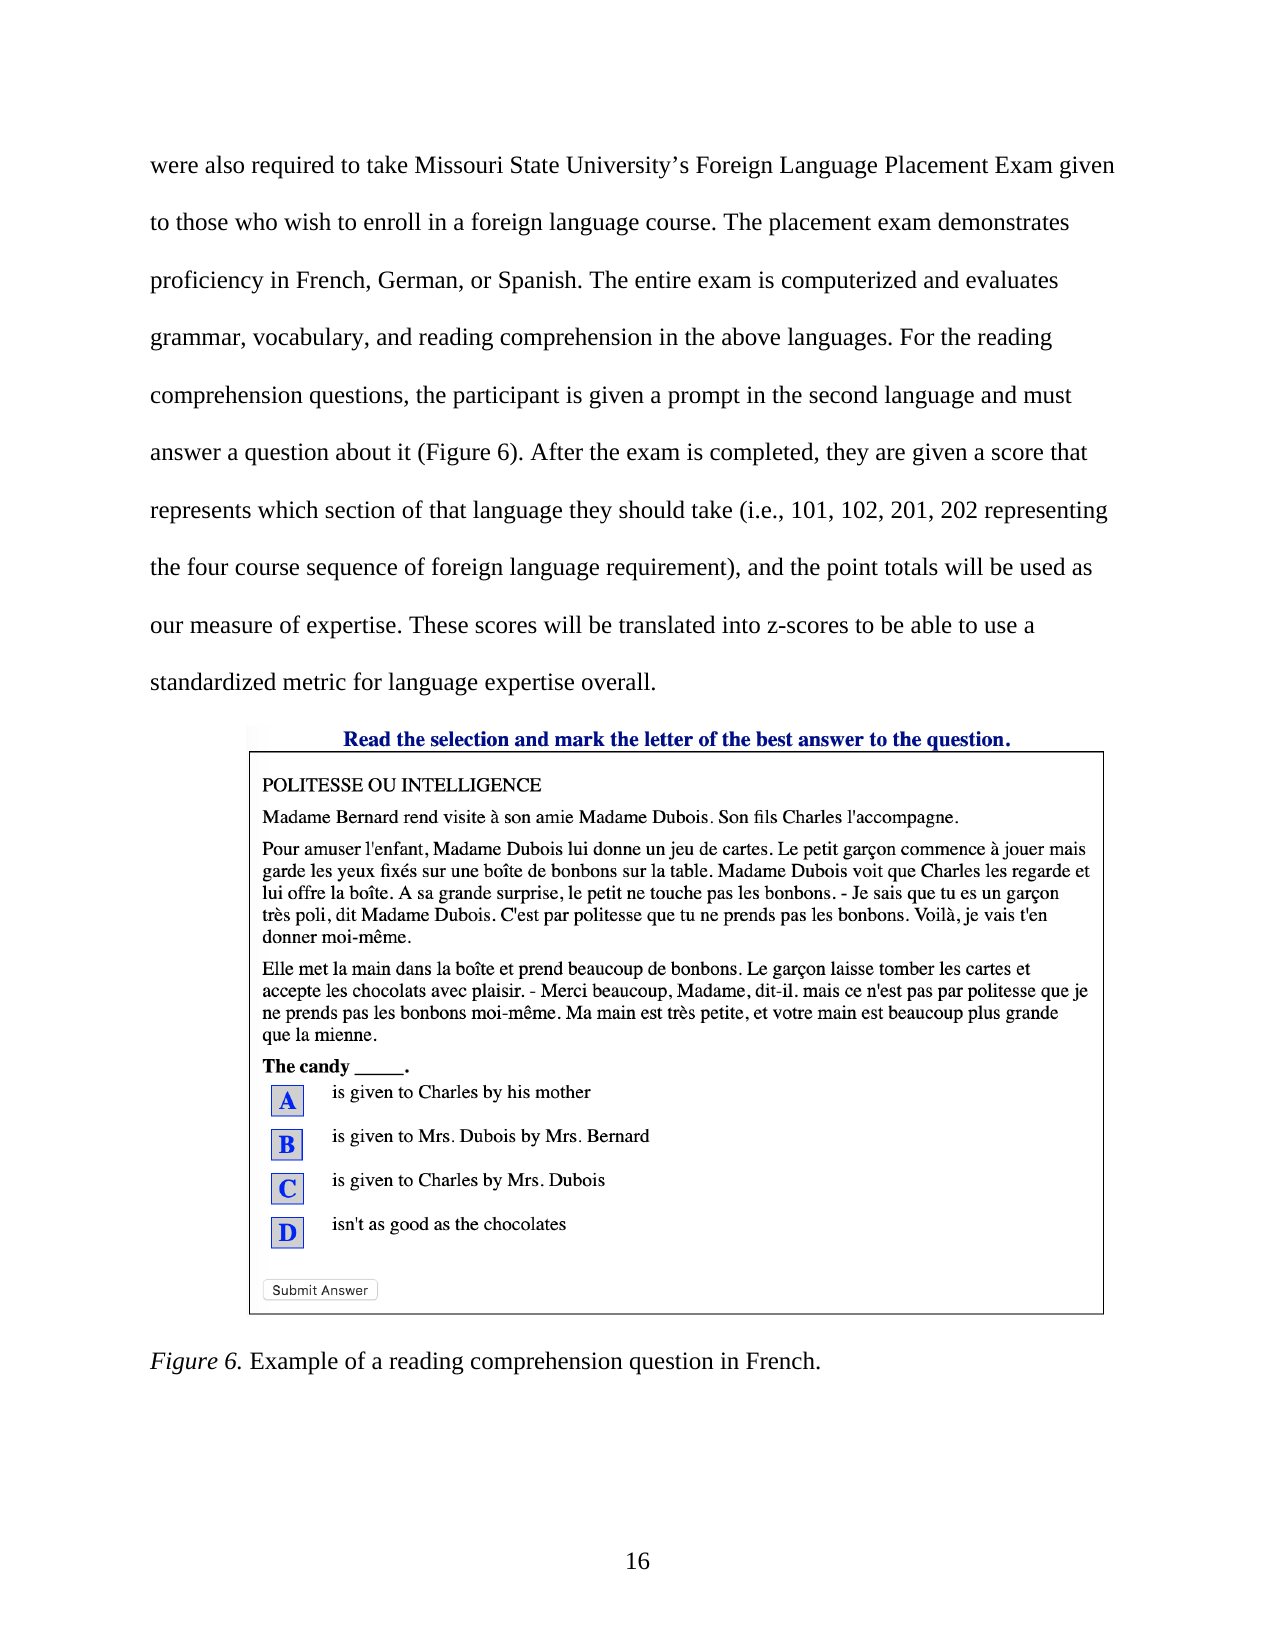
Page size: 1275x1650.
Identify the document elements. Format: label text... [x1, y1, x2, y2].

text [150, 150, 1125, 696]
picture [246, 725, 1104, 1318]
text Figure 6. Example of a reading comprehension question in French. [150, 1346, 1125, 1375]
